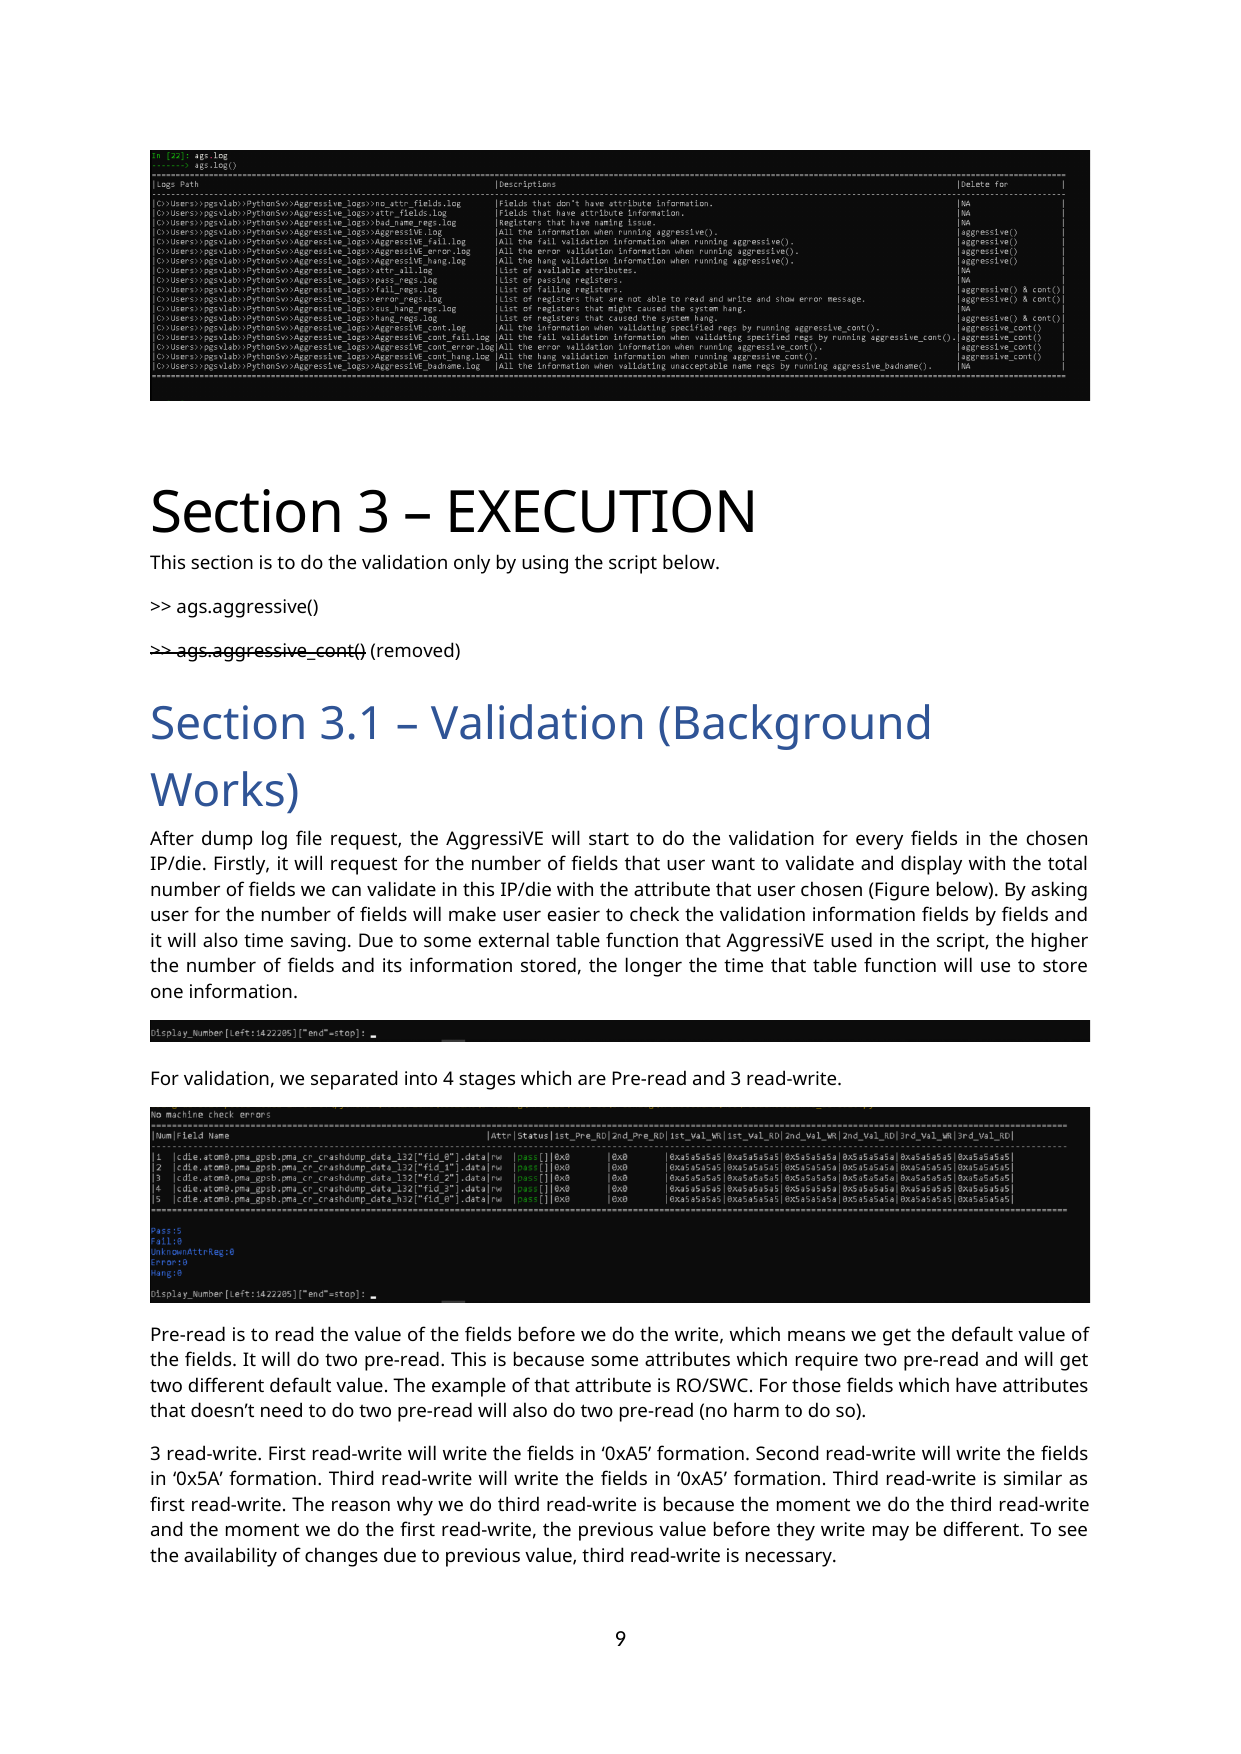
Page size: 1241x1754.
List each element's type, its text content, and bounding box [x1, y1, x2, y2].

text >> ags.aggressive_cont() (removed) [150, 638, 1090, 663]
text This section is to do the validation only by using the script below. [150, 549, 1090, 575]
text Pre-read is to read the value of the fields before we do the write, which means we get the default value of the fields. It will do two pre-read. This is because some attributes which require two pre-read and will get two different default value. The example of that attribute is RO/SWC. For those fields which have attributes that doesn’t need to do two pre-read will also do two pre-read (no harm to do so). [150, 1321, 1090, 1423]
picture [150, 150, 1091, 401]
picture [150, 1020, 1091, 1042]
text 3 read-write. First read-write will write the fields in ‘0xA5’ formation. Second read-write will write the fields in ‘0x5A’ formation. Third read-write will write the fields in ‘0xA5’ formation. Third read-write is similar as first read-write. The reason why we do third read-write is because the moment we do the third read-write and the moment we do the first read-write, the previous value before they write may be different. To see the availability of changes due to previous value, third read-write is necessary. [150, 1440, 1090, 1568]
title Section 3 – EXECUTION [150, 470, 1090, 549]
picture [150, 1107, 1091, 1303]
text For validation, we separated into 4 stages which are Pre-read and 3 read-write. [150, 1065, 1090, 1090]
text After dump log file request, the AggressiVE will start to do the validation for every fields in the chosen IP/die. Firstly, it will request for the number of fields that user want to validate and display with the total number of fields we can validate in this IP/die with the attribute that user chosen (Figure below). By asking user for the number of fields will make user easier to check the validation information fields by fields and it will also time saving. Due to some external table function that AggressiVE used in the script, the higher the number of fields and its information stored, the longer the time that table function will use to store one information. [150, 825, 1090, 1003]
text >> ags.aggressive() [150, 594, 1090, 619]
subtitle Section 3.1 – Validation (Background Works) [150, 690, 1090, 820]
